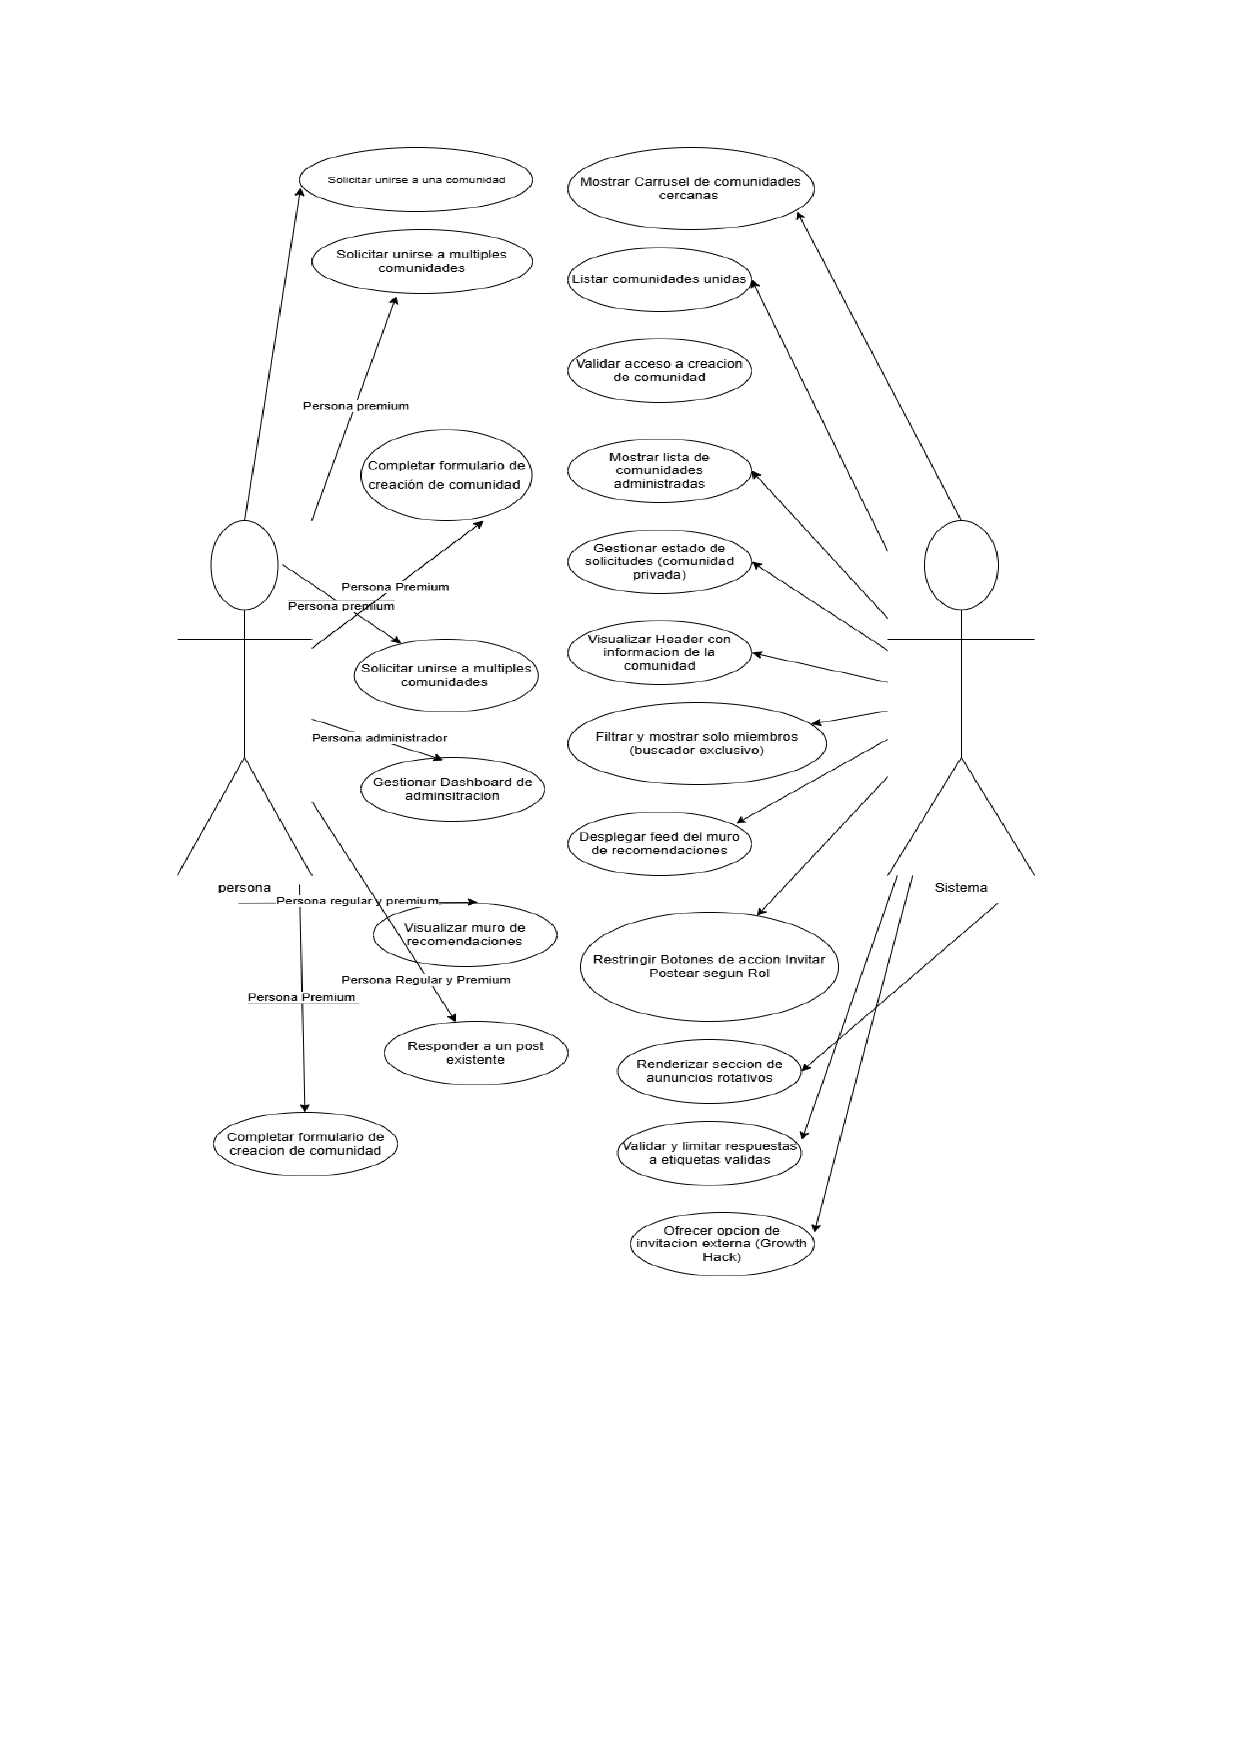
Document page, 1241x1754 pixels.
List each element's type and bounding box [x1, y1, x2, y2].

picture [177, 147, 1035, 1276]
